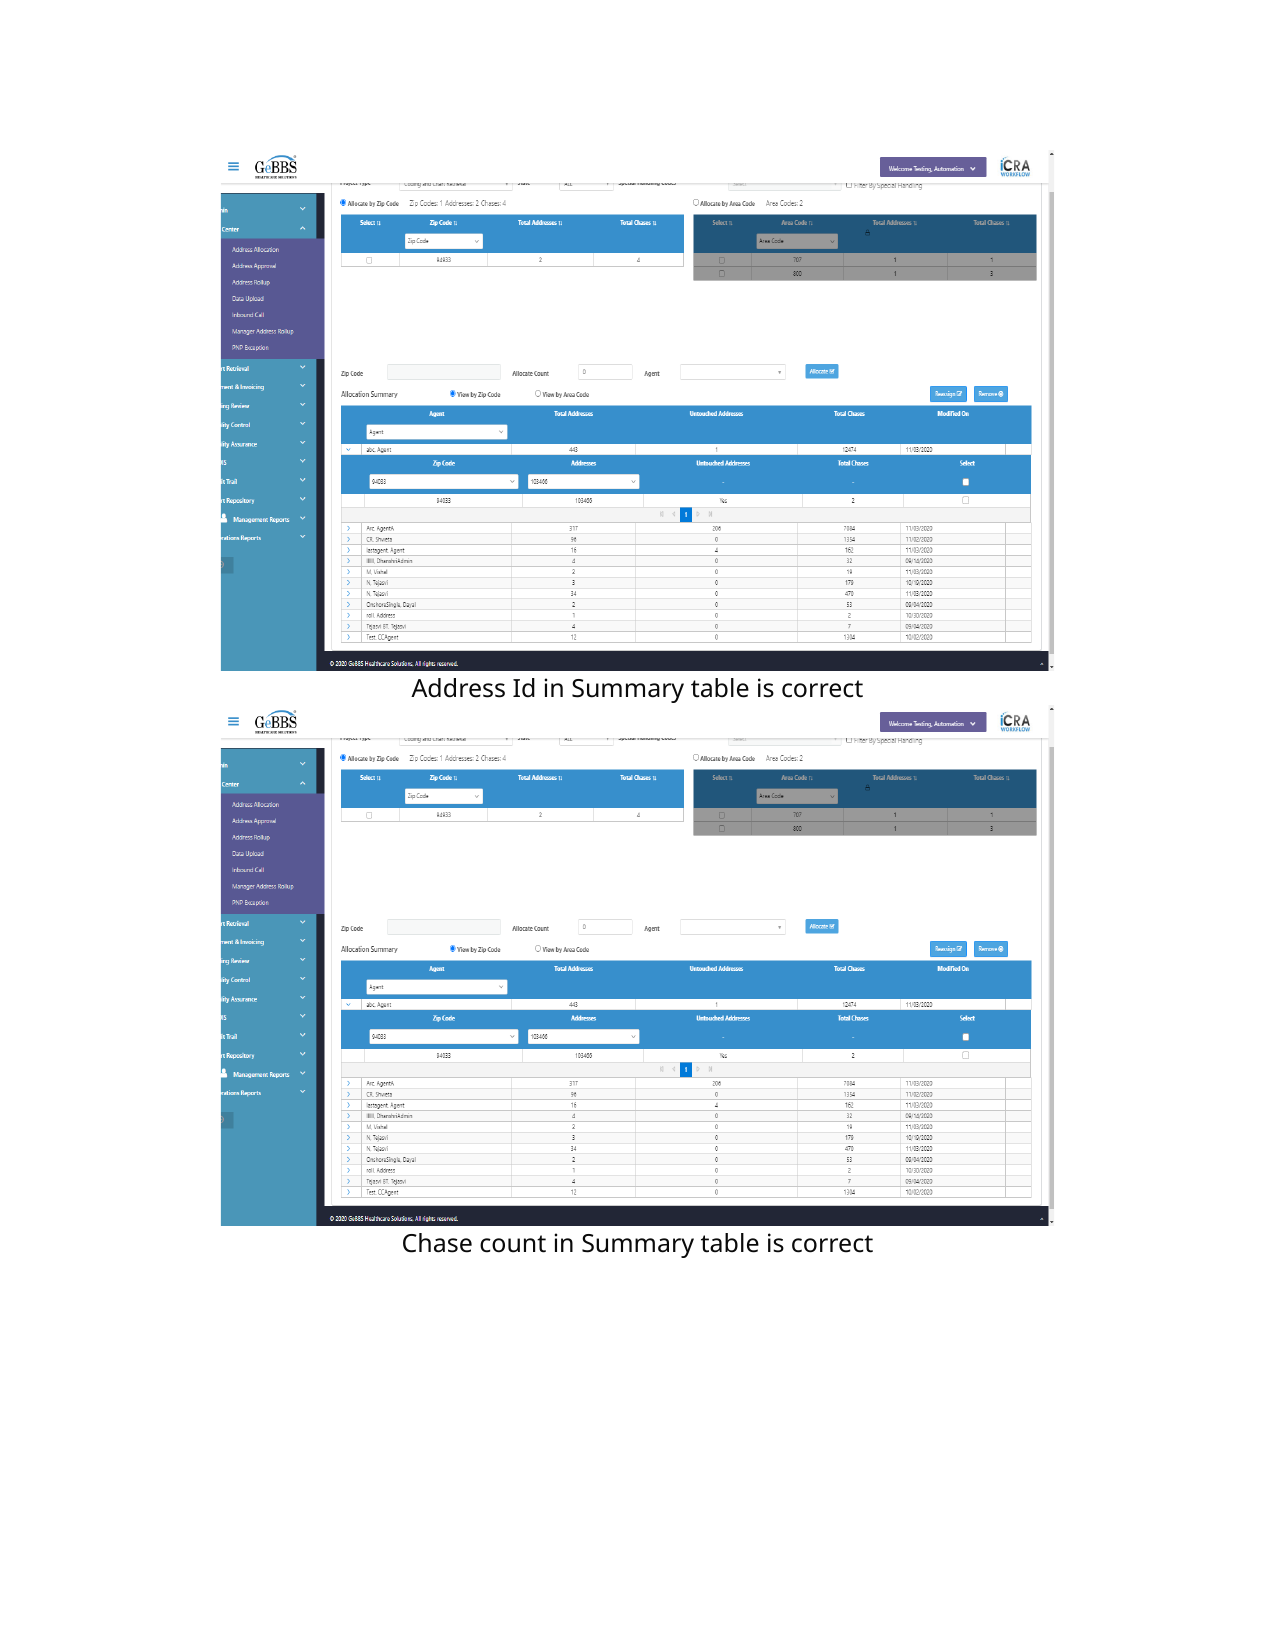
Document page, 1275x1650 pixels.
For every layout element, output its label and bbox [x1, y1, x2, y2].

text [150, 150, 1125, 1260]
picture [220, 705, 1055, 1226]
picture [220, 150, 1055, 671]
